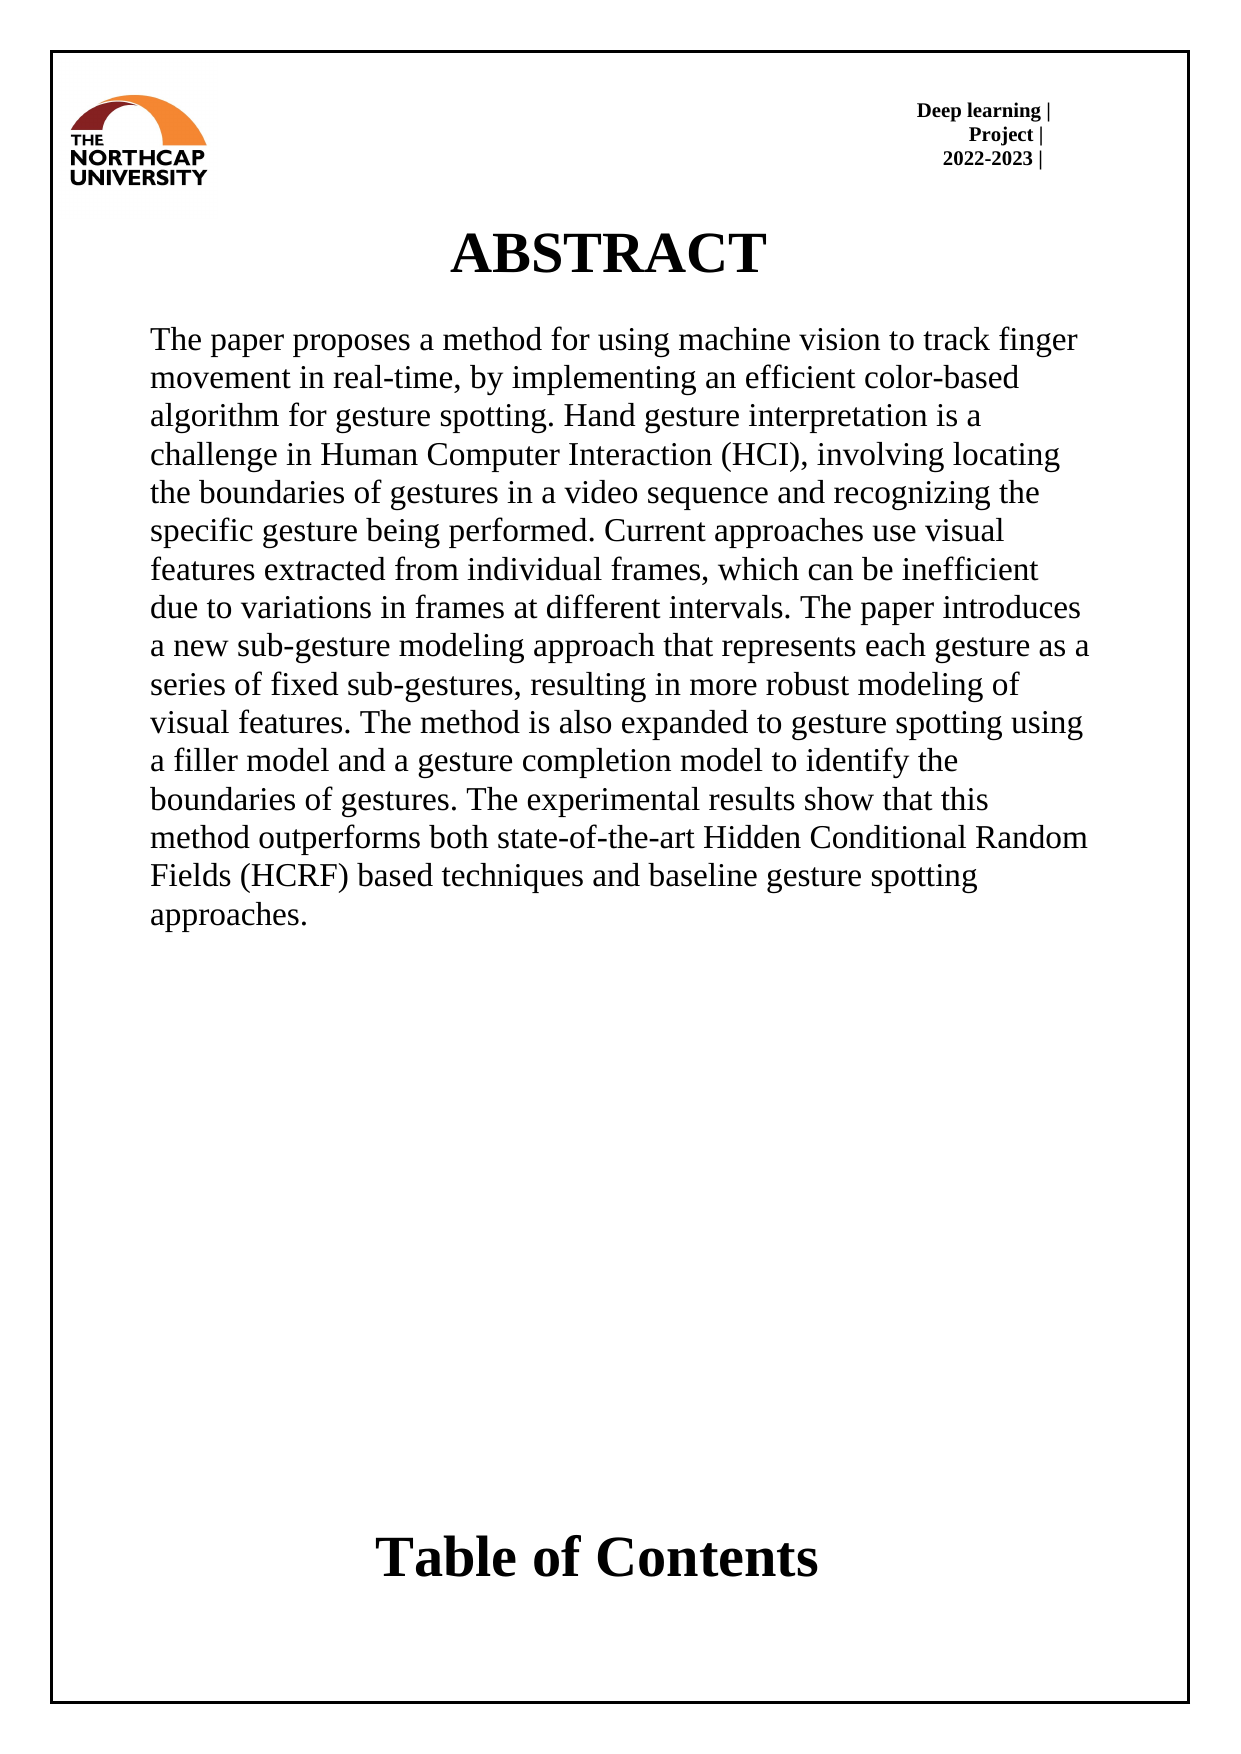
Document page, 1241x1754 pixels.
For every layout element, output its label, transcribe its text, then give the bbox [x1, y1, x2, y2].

text The paper proposes a method for using machine vision to track finger movement in real-time, by implementing an efficient color-based algorithm for gesture spotting. Hand gesture interpretation is a challenge in Human Computer Interaction (HCI), involving locating the boundaries of gestures in a video sequence and recognizing the specific gesture being performed. Current approaches use visual features extracted from individual frames, which can be inefficient due to variations in frames at different intervals. The paper introduces a new sub-gesture modeling approach that represents each gesture as a series of fixed sub-gestures, resulting in more robust modeling of visual features. The method is also expanded to gesture spotting using a filler model and a gesture completion model to identify the boundaries of gestures. The experimental results show that this method outperforms both state-of-the-art Hidden Conditional Random Fields (HCRF) based techniques and baseline gesture spotting approaches. [150, 319, 1090, 932]
text ABSTRACT [375, 218, 1090, 285]
text Table of Contents [300, 1522, 1092, 1589]
picture [57, 58, 218, 219]
